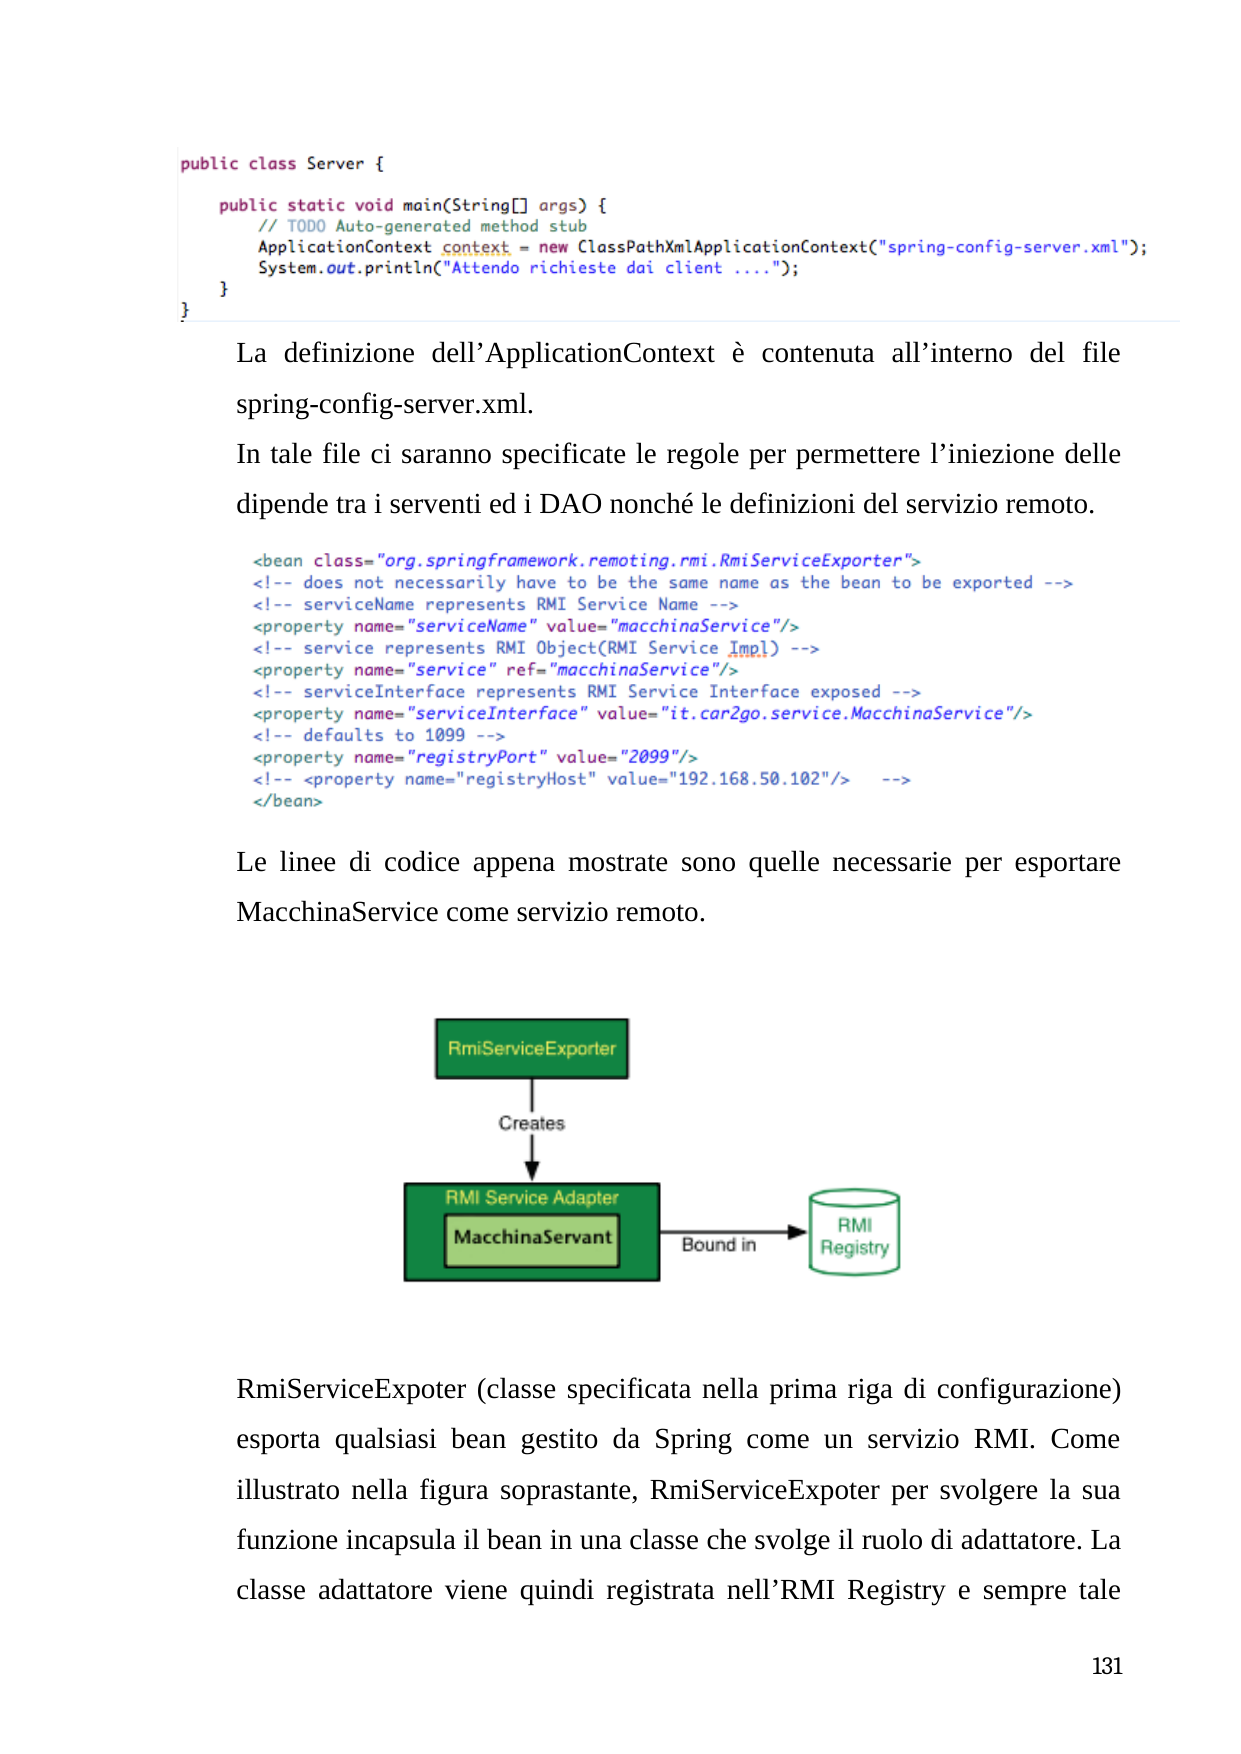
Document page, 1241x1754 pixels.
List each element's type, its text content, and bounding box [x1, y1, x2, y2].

picture [177, 147, 1180, 322]
text Le linee di codice appena mostrate sono quelle necessarie per esportare MacchinaService come servizio remoto. [236, 844, 1122, 928]
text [236, 1371, 1122, 1606]
picture [368, 995, 931, 1307]
picture [221, 536, 1106, 830]
text In tale file ci saranno specificate le regole per permettere l’iniezione delle dipende tra i serventi ed i DAO nonché le definizioni del servizio remoto. [236, 436, 1122, 520]
text La definizione dell’ApplicationContext è contenuta all’interno del file spring-config-server.xml. [236, 336, 1122, 419]
